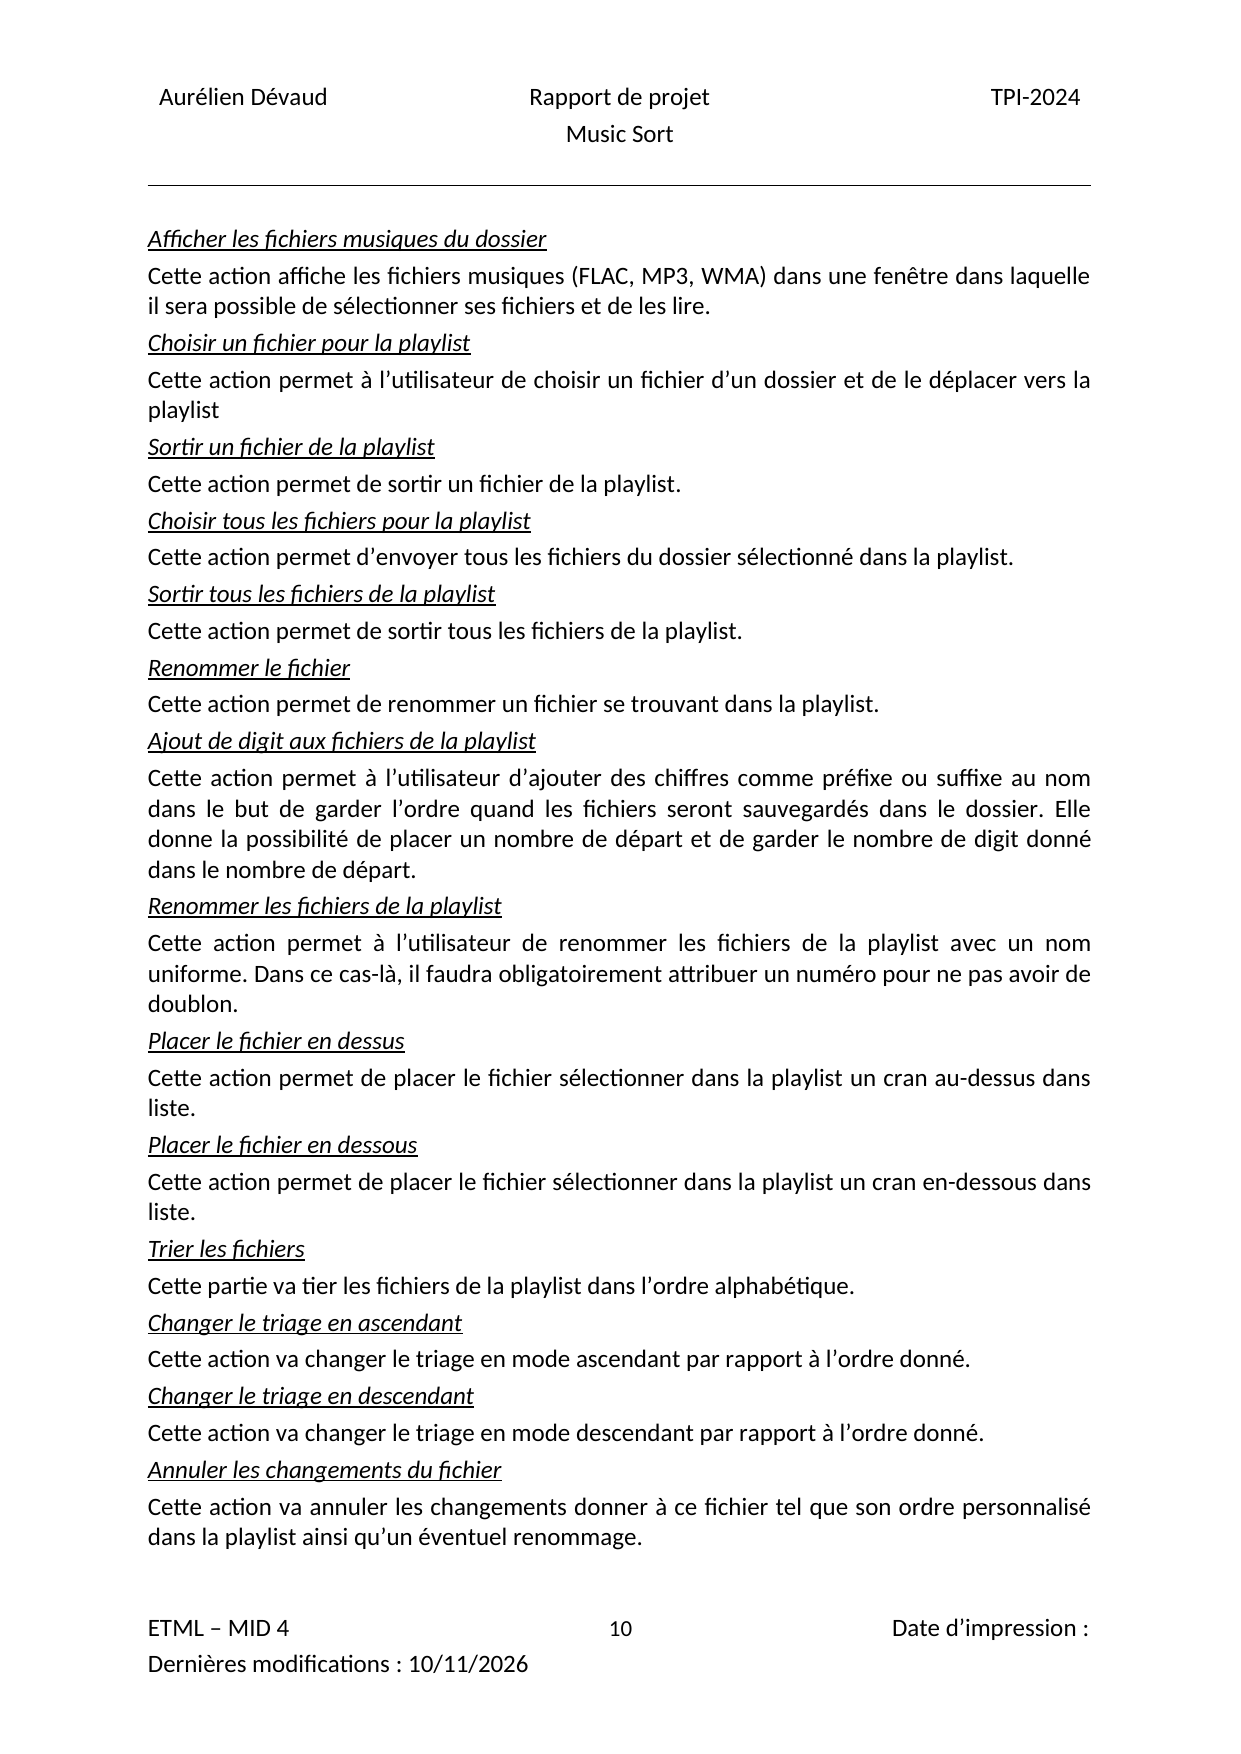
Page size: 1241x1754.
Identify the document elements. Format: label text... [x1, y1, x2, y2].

subtitle Changer le triage en descendant [148, 1380, 1092, 1411]
text Cette action permet de renommer un fichier se trouvant dans la playlist. [148, 689, 1092, 719]
text Cette action permet de sortir tous les fichiers de la playlist. [148, 615, 1092, 646]
text Cette action va changer le triage en mode ascendant par rapport à l’ordre donné. [148, 1343, 1092, 1374]
subtitle Placer le fichier en dessous [148, 1129, 1092, 1160]
subtitle Sortir tous les fichiers de la playlist [148, 578, 1092, 609]
text Cette action va annuler les changements donner à ce fichier tel que son ordre personnalisé dans la playlist ainsi qu’un éventuel renommage. [148, 1491, 1092, 1552]
text Cette action permet à l’utilisateur de renommer les fichiers de la playlist avec un nom uniforme. Dans ce cas-là, il faudra obligatoirement attribuer un numéro pour ne pas avoir de doublon. [148, 927, 1092, 1019]
subtitle Renommer le fichier [148, 652, 1092, 682]
text Cette action permet d’envoyer tous les fichiers du dossier sélectionné dans la playlist. [148, 542, 1092, 572]
text Cette action permet de placer le fichier sélectionner dans la playlist un cran au-dessus dans liste. [148, 1062, 1092, 1123]
subtitle Placer le fichier en dessus [148, 1025, 1092, 1056]
text Cette action permet à l’utilisateur de choisir un fichier d’un dossier et de le déplacer vers la playlist [148, 364, 1092, 425]
subtitle Trier les fichiers [148, 1233, 1092, 1264]
text Cette action permet à l’utilisateur d’ajouter des chiffres comme préfixe ou suffixe au nom dans le but de garder l’ordre quand les fichiers seront sauvegardés dans le dossier. Elle donne la possibilité de placer un nombre de départ et de garder le nombre de digit donné dans le nombre de départ. [148, 762, 1092, 884]
subtitle Annuler les changements du fichier [148, 1454, 1092, 1484]
subtitle Changer le triage en ascendant [148, 1307, 1092, 1337]
text Cette action va changer le triage en mode descendant par rapport à l’ordre donné. [148, 1417, 1092, 1448]
subtitle Choisir tous les fichiers pour la playlist [148, 505, 1092, 535]
subtitle Renommer les fichiers de la playlist [148, 891, 1092, 921]
subtitle Afficher les fichiers musiques du dossier [148, 223, 1092, 254]
subtitle Sortir un fichier de la playlist [148, 431, 1092, 462]
text Cette partie va tier les fichiers de la playlist dans l’ordre alphabétique. [148, 1270, 1092, 1301]
text Cette action permet de placer le fichier sélectionner dans la playlist un cran en-dessous dans liste. [148, 1166, 1092, 1227]
text Cette action affiche les fichiers musiques (FLAC, MP3, WMA) dans une fenêtre dans laquelle il sera possible de sélectionner ses fichiers et de les lire. [148, 260, 1092, 321]
subtitle Choisir un fichier pour la playlist [148, 327, 1092, 358]
subtitle Ajout de digit aux fichiers de la playlist [148, 725, 1092, 756]
text Cette action permet de sortir un fichier de la playlist. [148, 468, 1092, 498]
